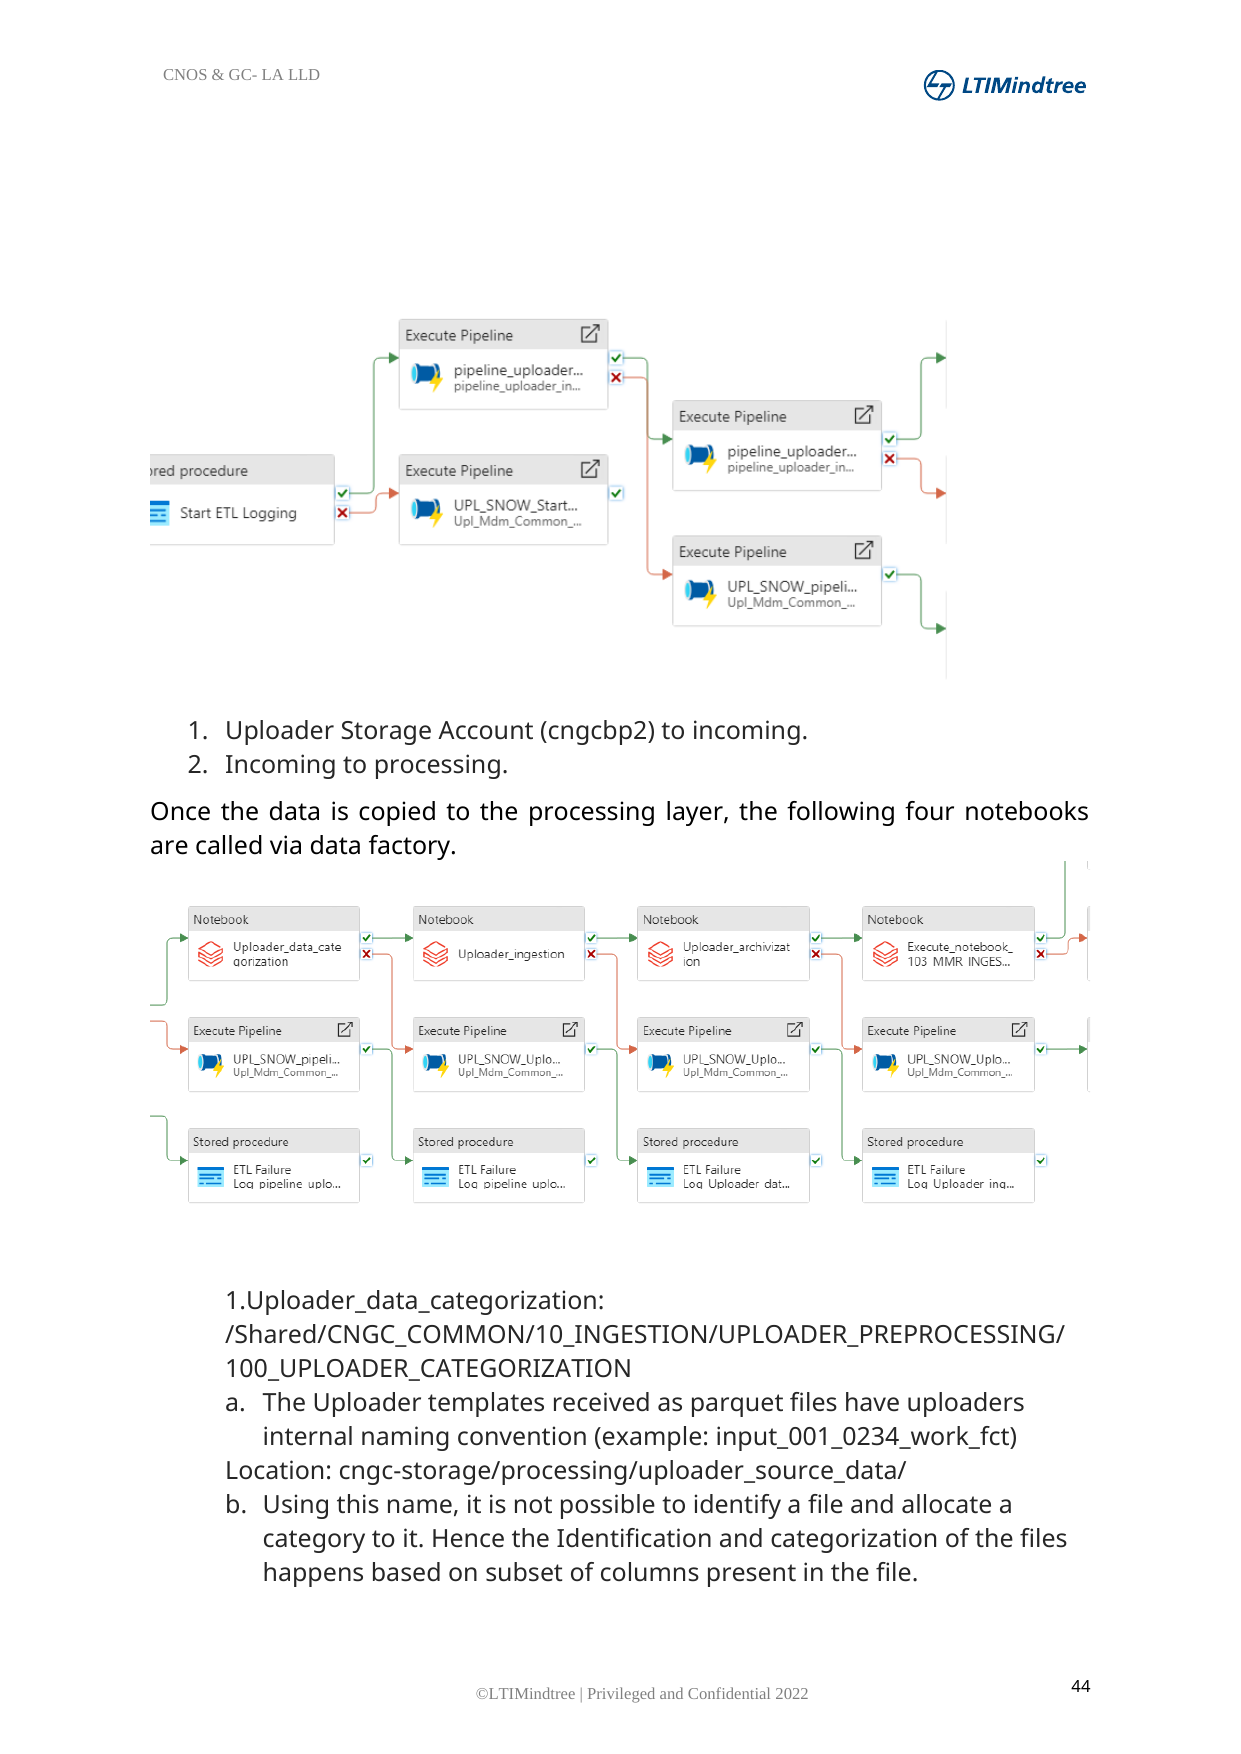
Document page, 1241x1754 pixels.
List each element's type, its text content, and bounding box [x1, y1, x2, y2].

list 1.Uploader_data_categorization: [225, 1283, 1090, 1317]
list Location: cngc-storage/processing/uploader_source_data/ [225, 1453, 1090, 1487]
list Uploader Storage Account (cngcbp2) to incoming. [187, 713, 1090, 747]
text Once the data is copied to the processing layer, the following four notebooks are called via data factory. [150, 793, 1090, 861]
list /Shared/CNGC_COMMON/10_INGESTION/UPLOADER_PREPROCESSING/100_UPLOADER_CATEGORIZATION [225, 1317, 1090, 1385]
list Incoming to processing. [187, 747, 1090, 781]
picture [150, 176, 947, 713]
picture [150, 861, 1091, 1249]
list Using this name, it is not possible to identify a file and allocate a category to it. Hence the Identification and categorization of the files happens based on subset of columns present in the file. [225, 1487, 1090, 1589]
list The Uploader templates received as parquet files have uploaders internal naming convention (example: input_001_0234_work_fct) [225, 1385, 1090, 1453]
